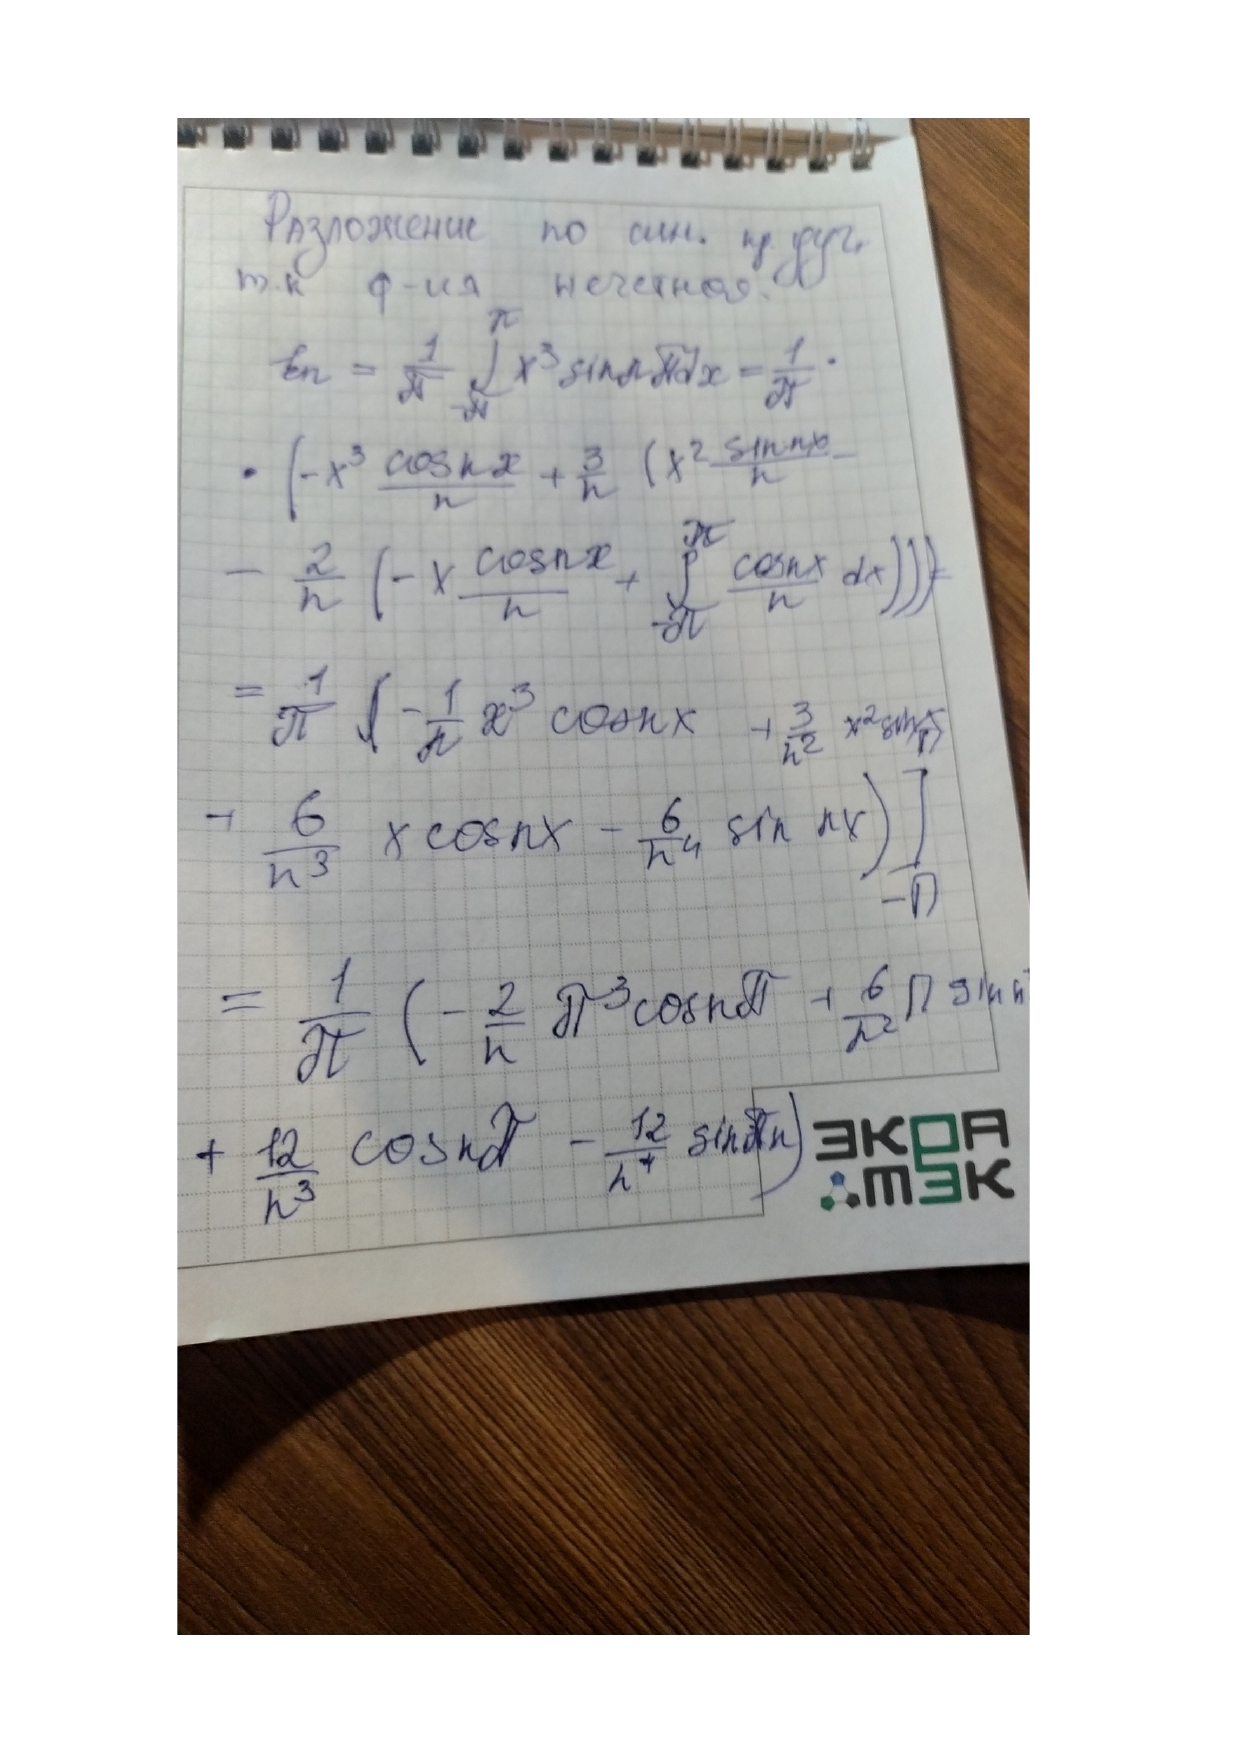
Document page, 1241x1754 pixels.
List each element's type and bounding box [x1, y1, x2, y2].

picture [177, 118, 1030, 1635]
